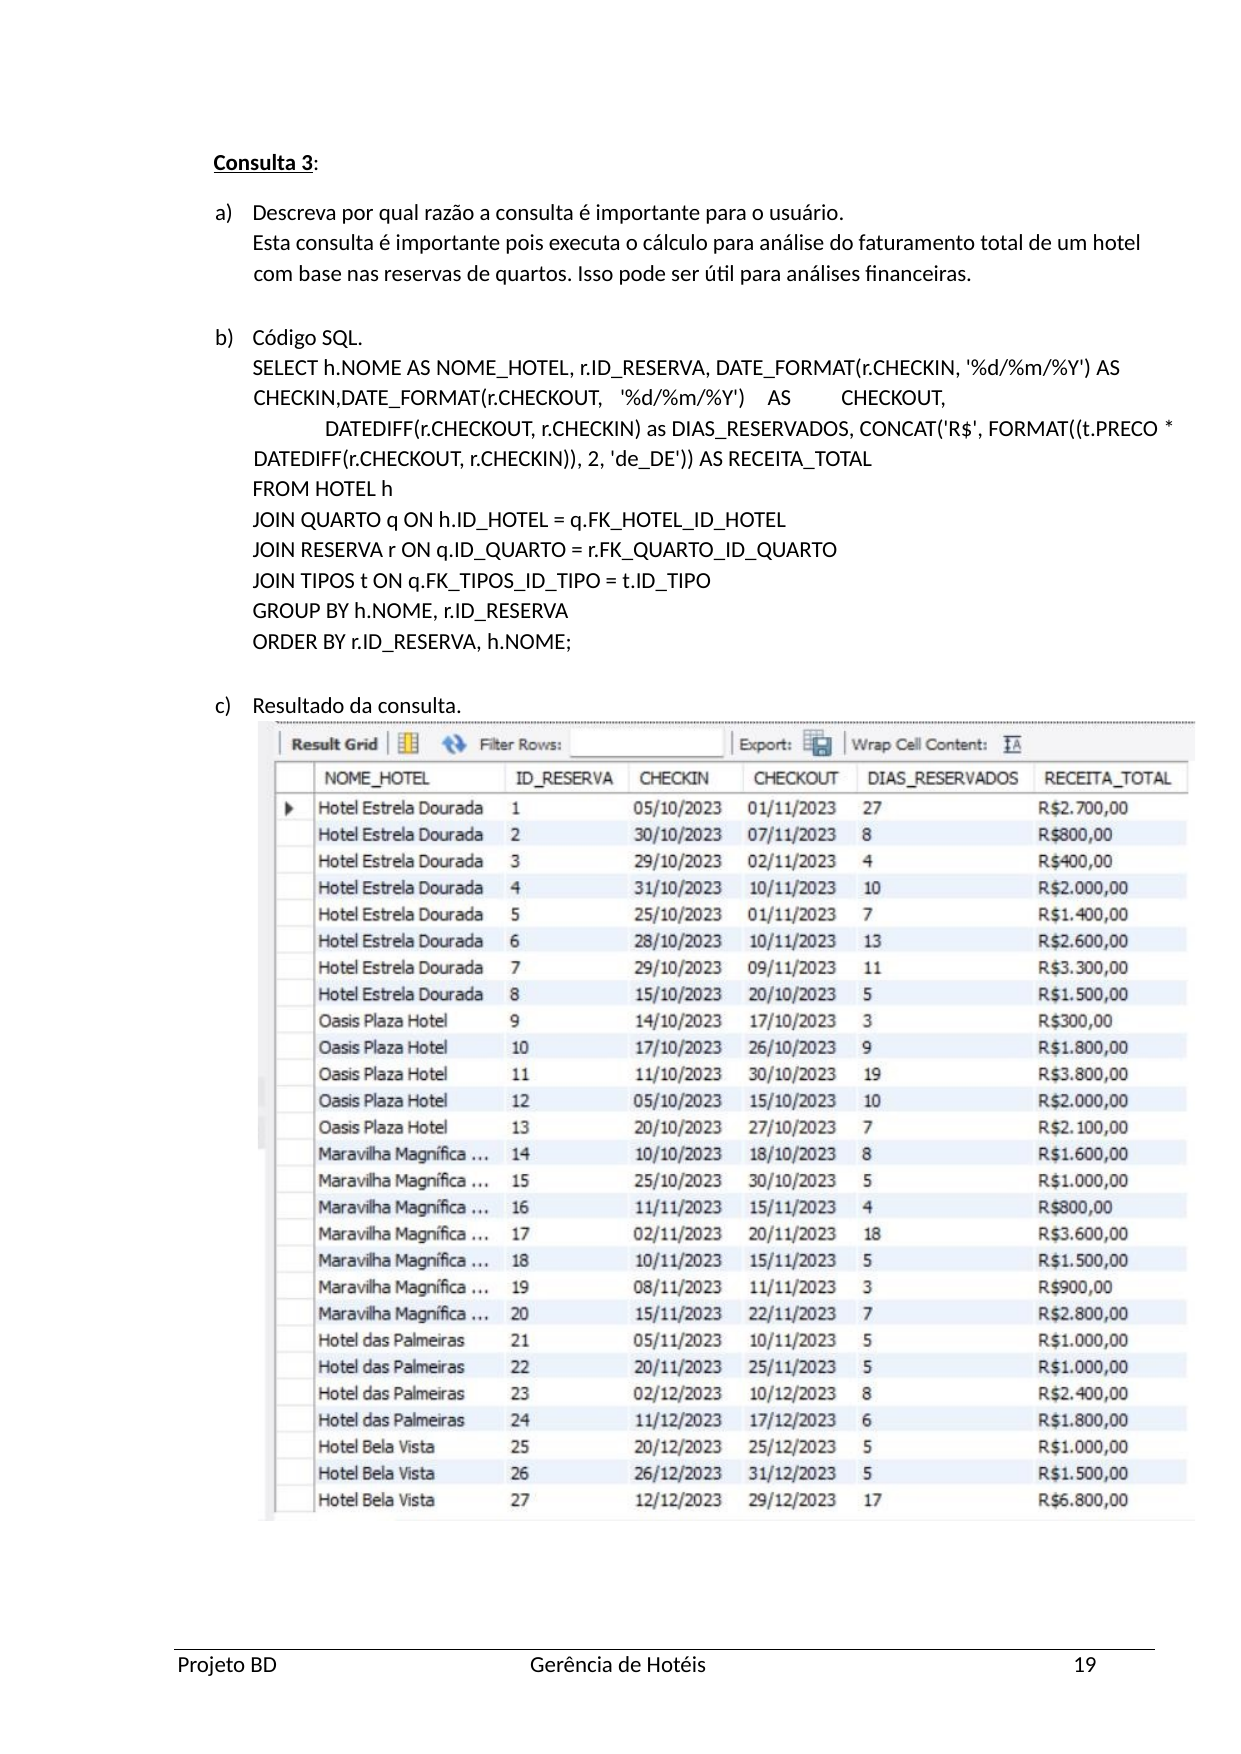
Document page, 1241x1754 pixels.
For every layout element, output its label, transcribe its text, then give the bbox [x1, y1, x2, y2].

text SELECT h.NOME AS NOME_HOTEL, r.ID_RESERVA, DATE_FORMAT(r.CHECKIN, '%d/%m/%Y') AS CHECKIN,DATE_FORMAT(r.CHECKOUT, '%d/%m/%Y') AS CHECKOUT, DATEDIFF(r.CHECKOUT, r.CHECKIN) as DIAS_RESERVADOS, CONCAT('R$', FORMAT((t.PRECO * DATEDIFF(r.CHECKOUT, r.CHECKIN)), 2, 'de_DE')) AS RECEITA_TOTAL [252, 353, 1178, 472]
text FROM HOTEL h [252, 474, 1178, 502]
text Esta consulta é importante pois executa o cálculo para análise do faturamento total de um hotel com base nas reservas de quartos. Isso pode ser útil para análises financeiras. [252, 228, 1178, 287]
list Resultado da consulta. [215, 691, 1178, 719]
text GROUP BY h.NOME, r.ID_RESERVA [252, 597, 1178, 624]
text Consulta 3: [213, 148, 1233, 176]
picture [257, 721, 1196, 1521]
text JOIN QUARTO q ON h.ID_HOTEL = q.FK_HOTEL_ID_HOTEL [252, 505, 1178, 533]
list Código SQL. [215, 323, 1178, 351]
text JOIN RESERVA r ON q.ID_QUARTO = r.FK_QUARTO_ID_QUARTO [252, 536, 1178, 563]
text ORDER BY r.ID_RESERVA, h.NOME; [252, 627, 1178, 655]
text JOIN TIPOS t ON q.FK_TIPOS_ID_TIPO = t.ID_TIPO [252, 566, 1178, 594]
list Descreva por qual razão a consulta é importante para o usuário. [215, 198, 1178, 226]
